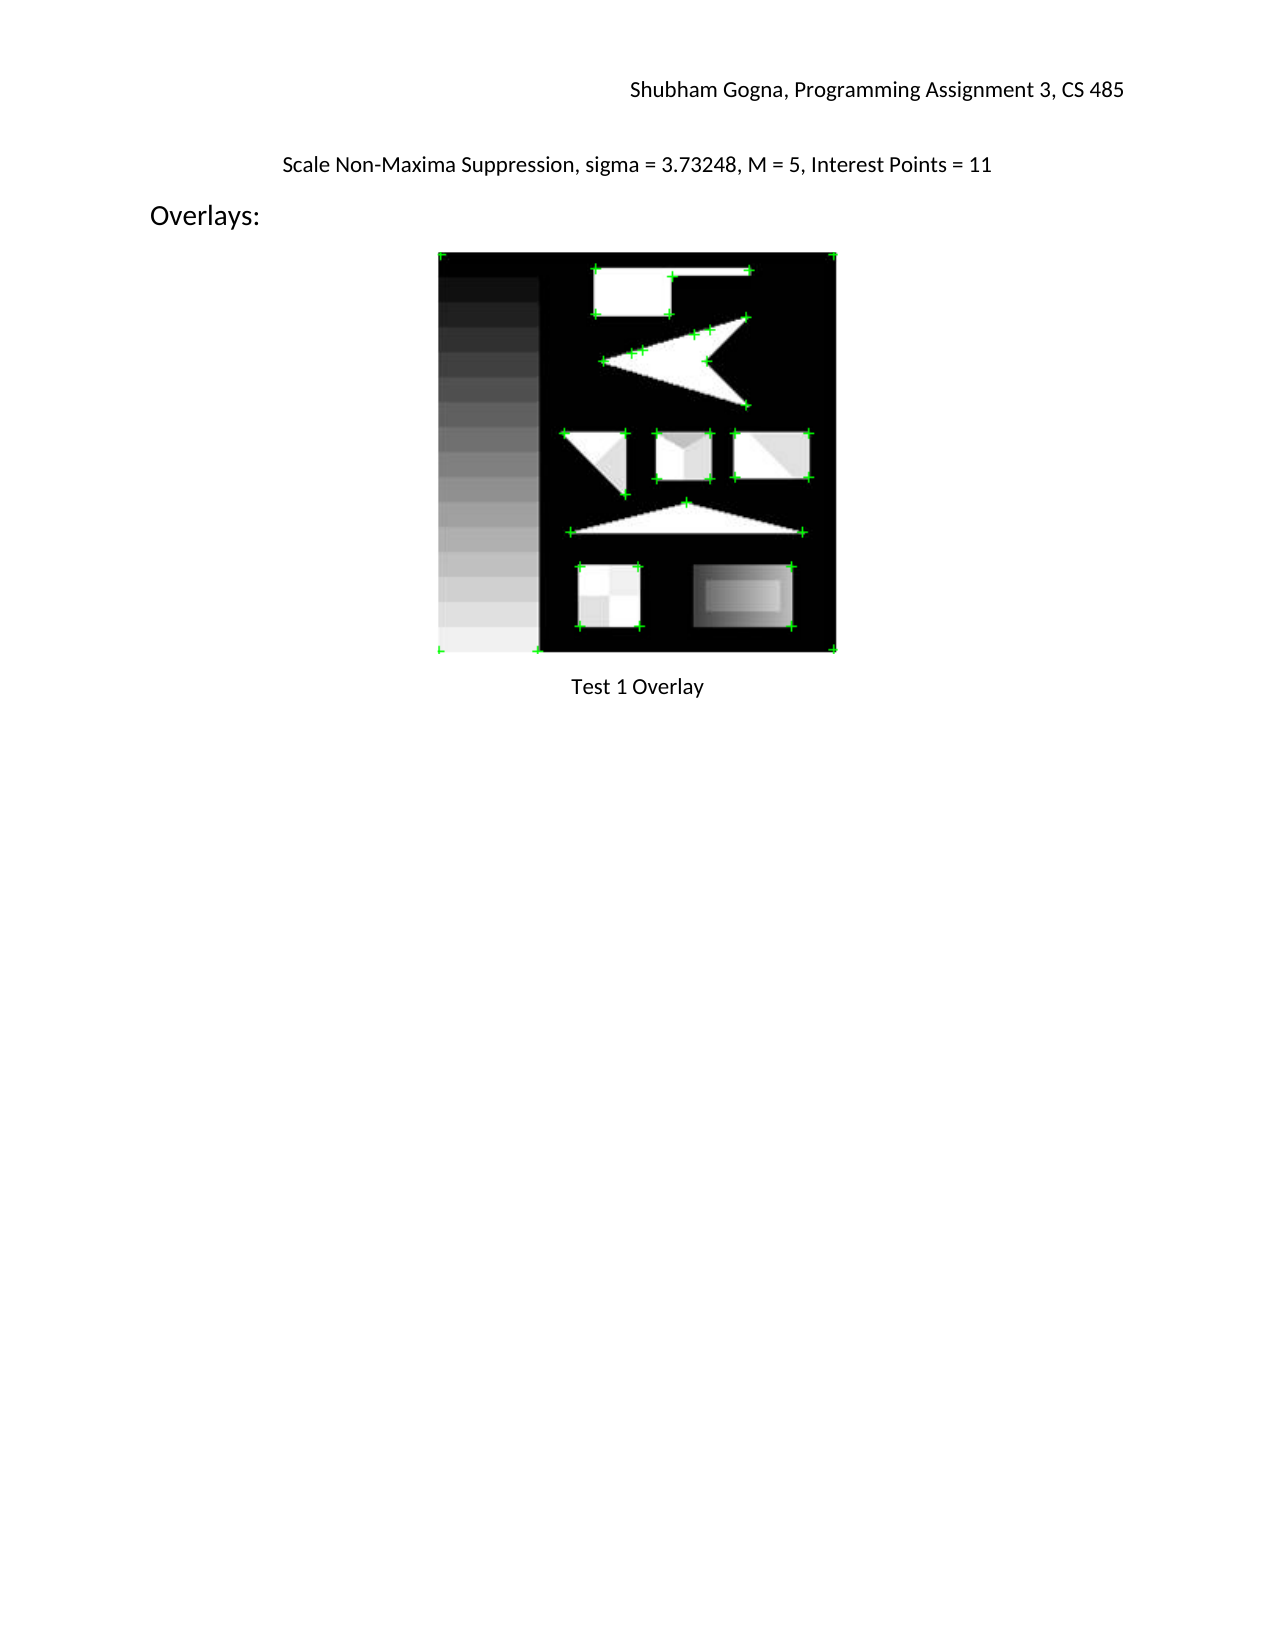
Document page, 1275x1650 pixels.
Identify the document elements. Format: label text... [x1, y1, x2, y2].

text Test 1 Overlay [150, 672, 1125, 700]
picture [437, 252, 838, 654]
text Scale Non-Maxima Suppression, sigma = 3.73248, M = 5, Interest Points = 11 [150, 150, 1125, 178]
text Overlays: [150, 197, 1125, 232]
